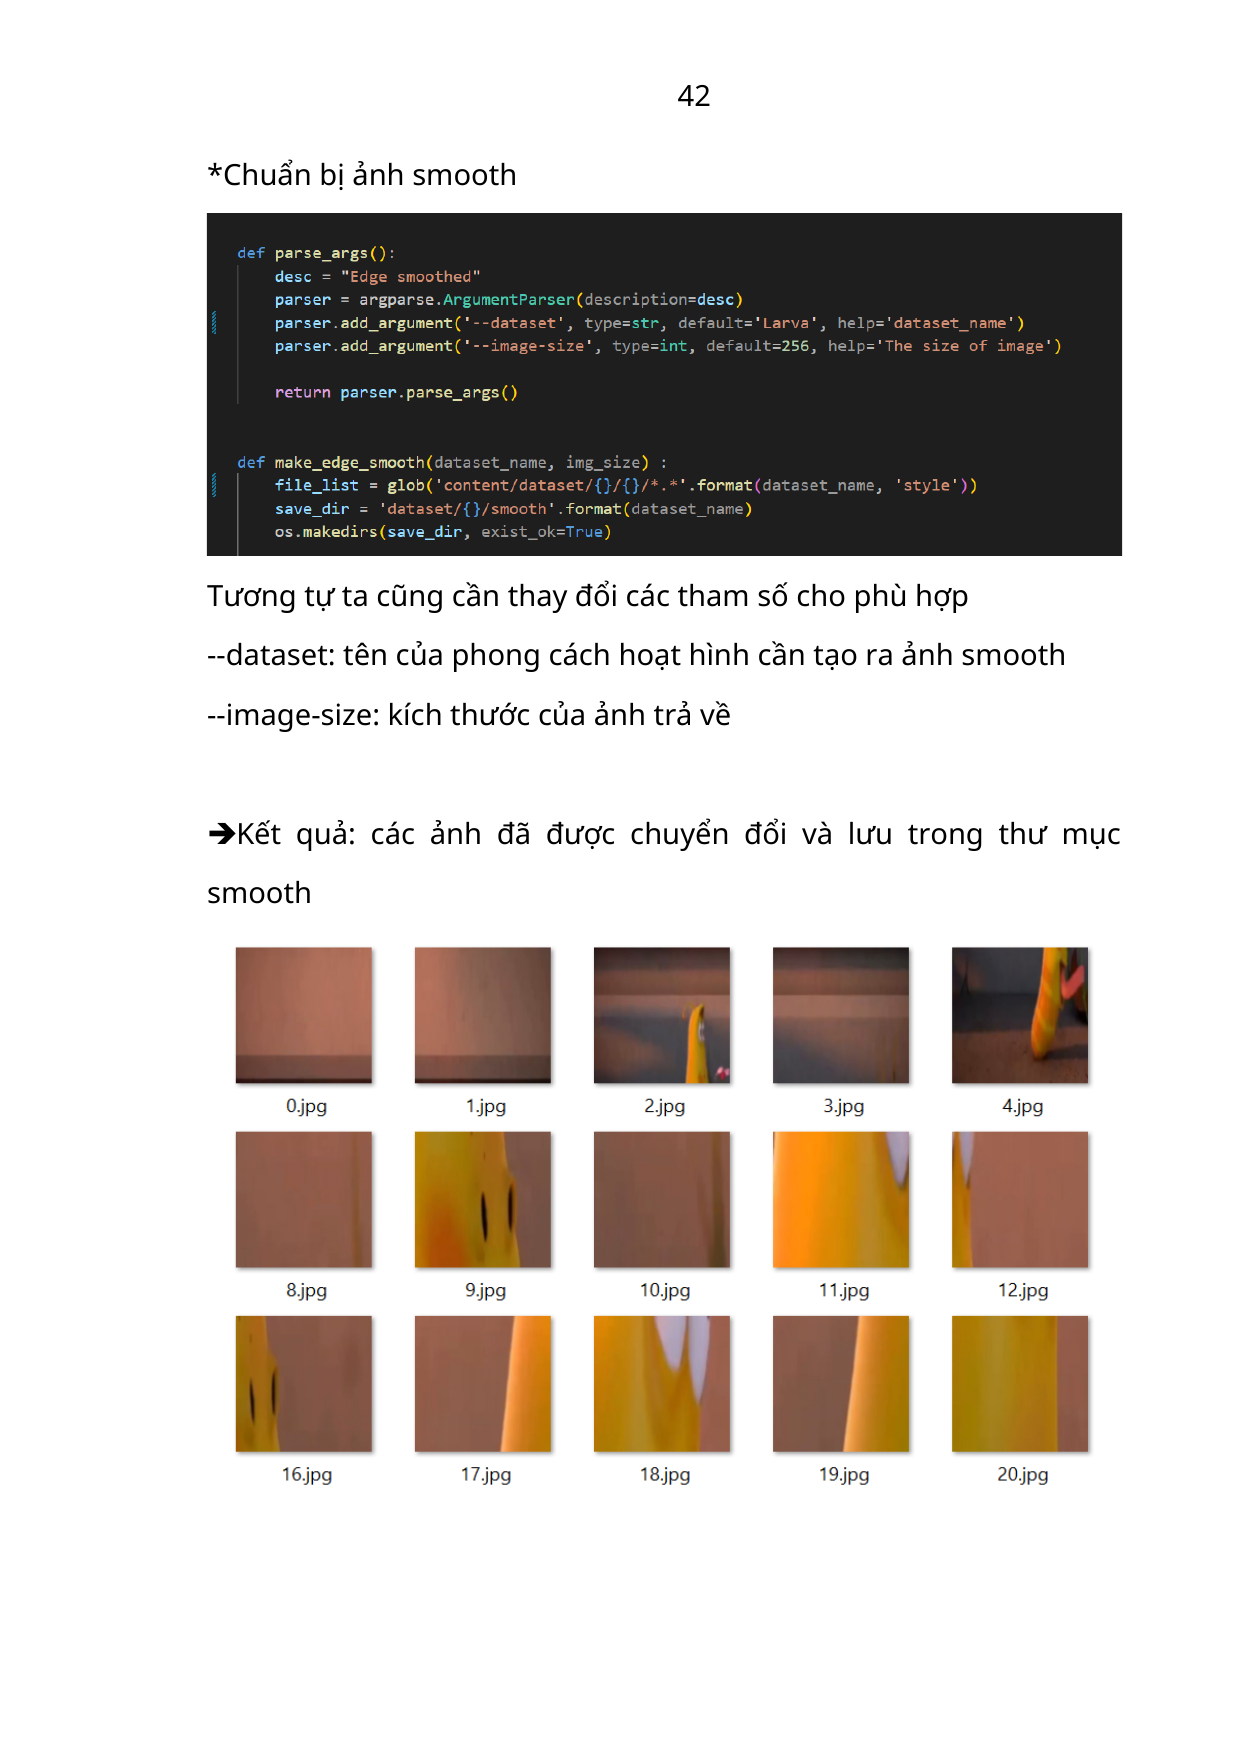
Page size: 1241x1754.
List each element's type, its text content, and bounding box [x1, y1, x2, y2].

text *Chuẩn bị ảnh smooth [207, 154, 1122, 194]
picture [206, 213, 1123, 556]
text Kết quả: các ảnh đã được chuyển đổi và lưu trong thư mục smooth [207, 813, 1122, 912]
text --dataset: tên của phong cách hoạt hình cần tạo ra ảnh smooth [207, 634, 1122, 674]
text Tương tự ta cũng cần thay đổi các tham số cho phù hợp [207, 575, 1122, 615]
text --image-size: kích thước của ảnh trả về [207, 694, 1122, 734]
picture [206, 931, 1123, 1496]
